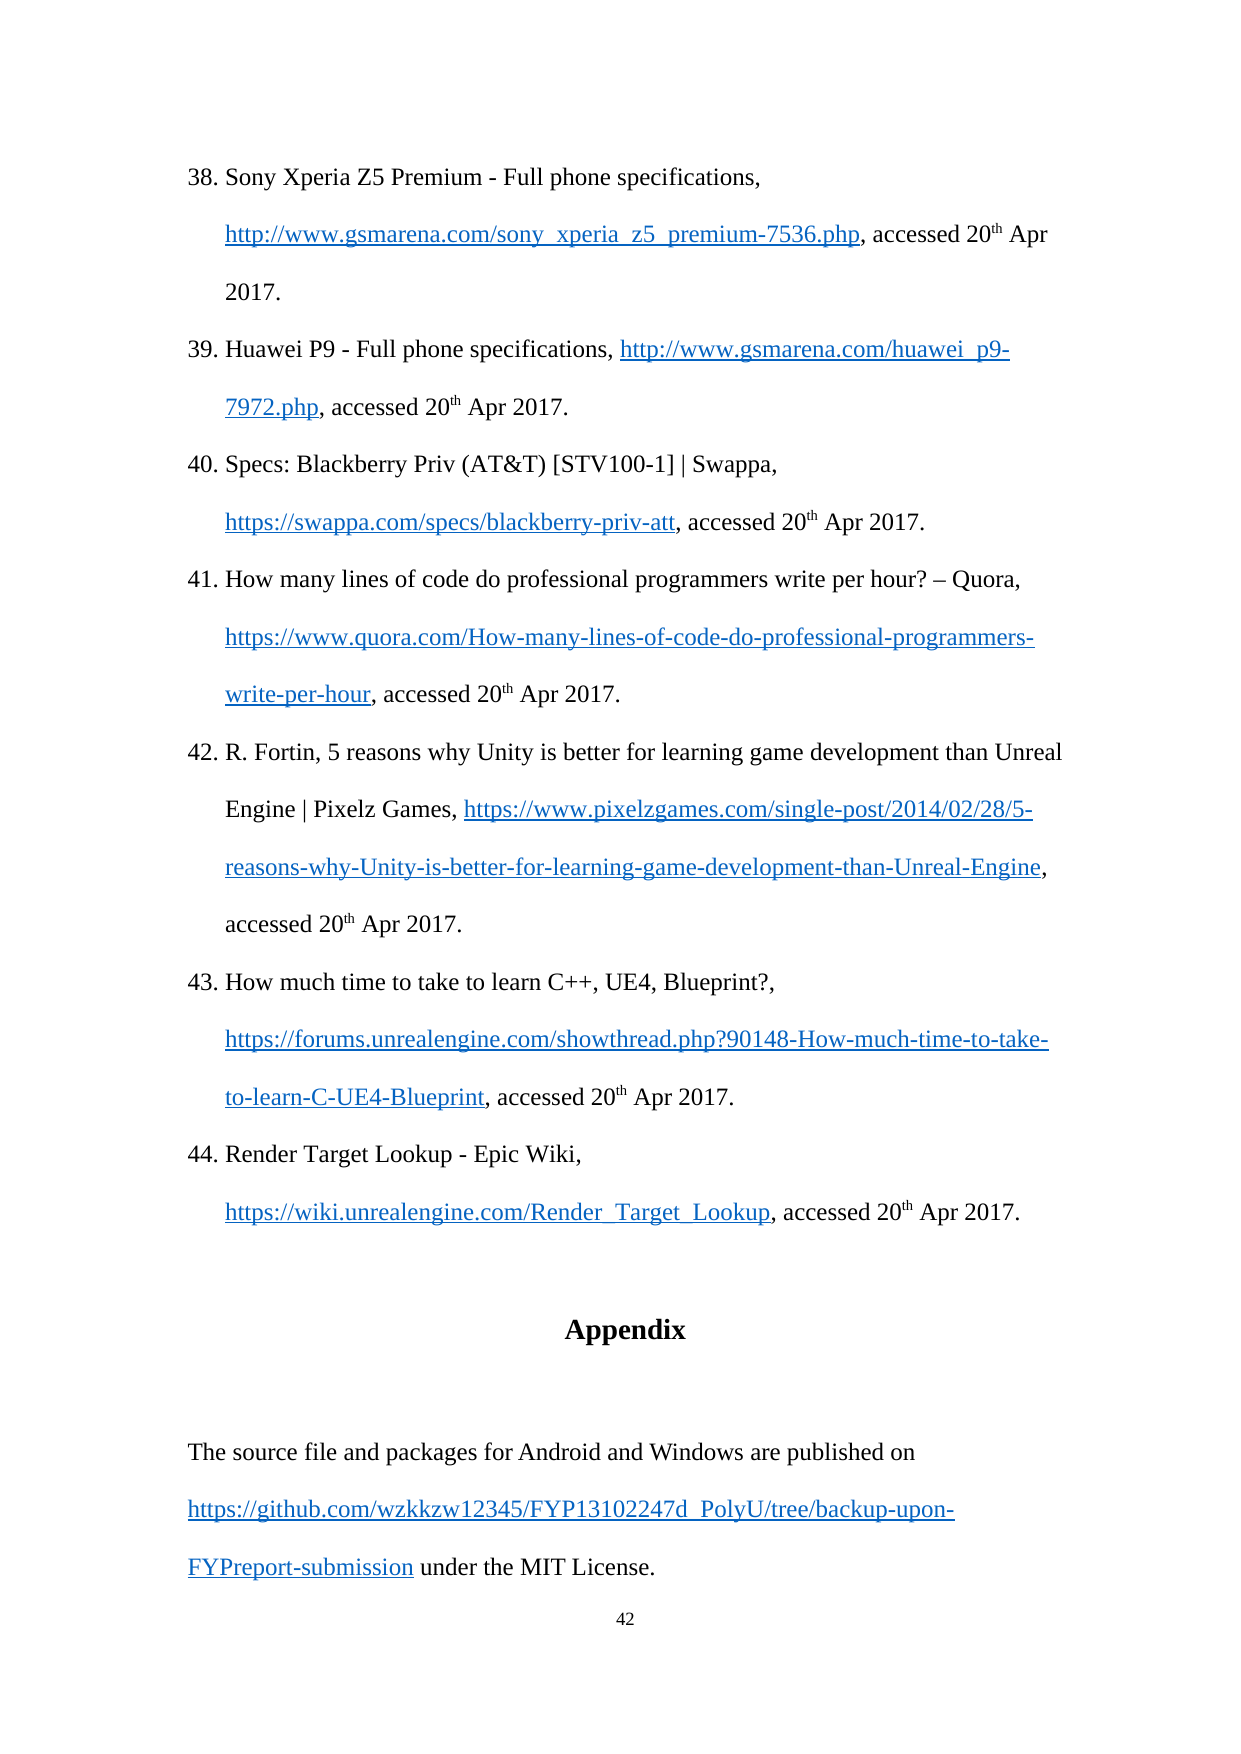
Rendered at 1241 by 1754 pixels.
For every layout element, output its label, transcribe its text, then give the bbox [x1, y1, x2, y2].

text The source file and packages for Android and Windows are published on [187, 1437, 1063, 1465]
list Render Target Lookup - Epic Wiki, https://wiki.unrealengine.com/Render_Target_Lookup, accessed 20th Apr 2017. [187, 1139, 1063, 1226]
text https://github.com/wzkkzw12345/FYP13102247d_PolyU/tree/backup-upon-FYPreport-submission under the MIT License. [187, 1494, 1063, 1580]
list R. Fortin, 5 reasons why Unity is better for learning game development than Unreal Engine | Pixelz Games, https://www.pixelzgames.com/single-post/2014/02/28/5-reasons-why-Unity-is-better-for-learning-game-development-than-Unreal-Engine, accessed 20th Apr 2017. [187, 737, 1063, 938]
list Sony Xperia Z5 Premium - Full phone specifications, http://www.gsmarena.com/sony_xperia_z5_premium-7536.php, accessed 20th Apr 2017. [187, 162, 1063, 306]
list How much time to take to learn C++, UE4, Blueprint?, https://forums.unrealengine.com/showthread.php?90148-How-much-time-to-take-to-learn-C-UE4-Blueprint, accessed 20th Apr 2017. [187, 967, 1063, 1111]
list How many lines of code do professional programmers write per hour? – Quora, https://www.quora.com/How-many-lines-of-code-do-professional-programmers-write-per-hour, accessed 20th Apr 2017. [187, 564, 1063, 708]
text Appendix [187, 1312, 1063, 1346]
list Huawei P9 - Full phone specifications, http://www.gsmarena.com/huawei_p9-7972.php, accessed 20th Apr 2017. [187, 334, 1063, 421]
list Specs: Blackberry Priv (AT&T) [STV100-1] | Swappa, https://swappa.com/specs/blackberry-priv-att, accessed 20th Apr 2017. [187, 449, 1063, 536]
